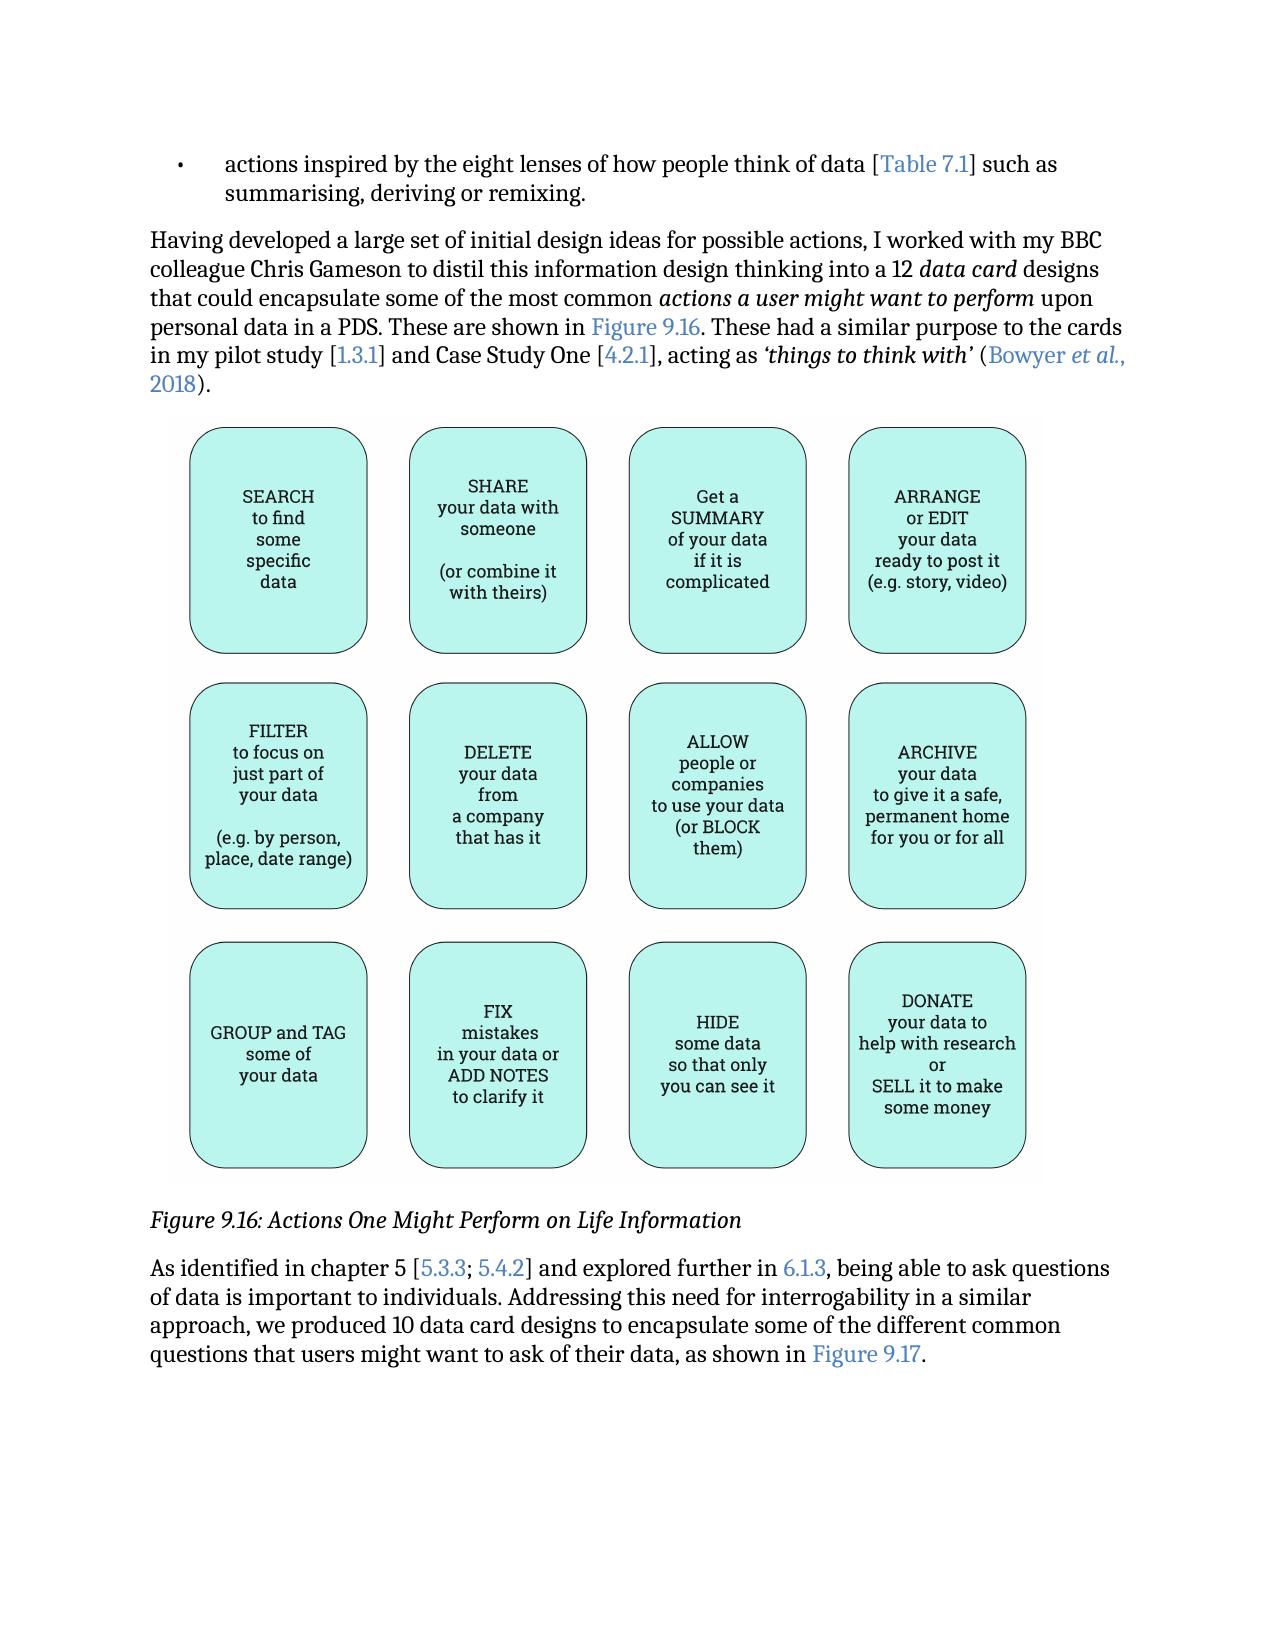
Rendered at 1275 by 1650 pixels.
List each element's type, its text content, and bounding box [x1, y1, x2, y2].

text Figure 9.16: Actions One Might Perform on Life Information [150, 1206, 1125, 1235]
text Having developed a large set of initial design ideas for possible actions, I worked with my BBC colleague Chris Gameson to distil this information design thinking into a 12 data card designs that could encapsulate some of the most common actions a user might want to perform upon personal data in a PDS. These are shown in Figure 9.16. These had a similar purpose to the cards in my pilot study [1.3.1] and Case Study One [4.2.1], acting as ‘things to think with’ (Bowyer et al., 2018). [150, 226, 1125, 399]
picture [168, 417, 1044, 1186]
list actions inspired by the eight lenses of how people think of data [Table 7.1] such as summarising, deriving or remixing. [175, 150, 1125, 207]
text As identified in chapter 5 [5.3.3; 5.4.2] and explored further in 6.1.3, being able to ask questions of data is important to individuals. Addressing this need for interrogability in a similar approach, we produced 10 data card designs to encapsulate some of the different common questions that users might want to ask of their data, as shown in Figure 9.17. [150, 1254, 1125, 1369]
